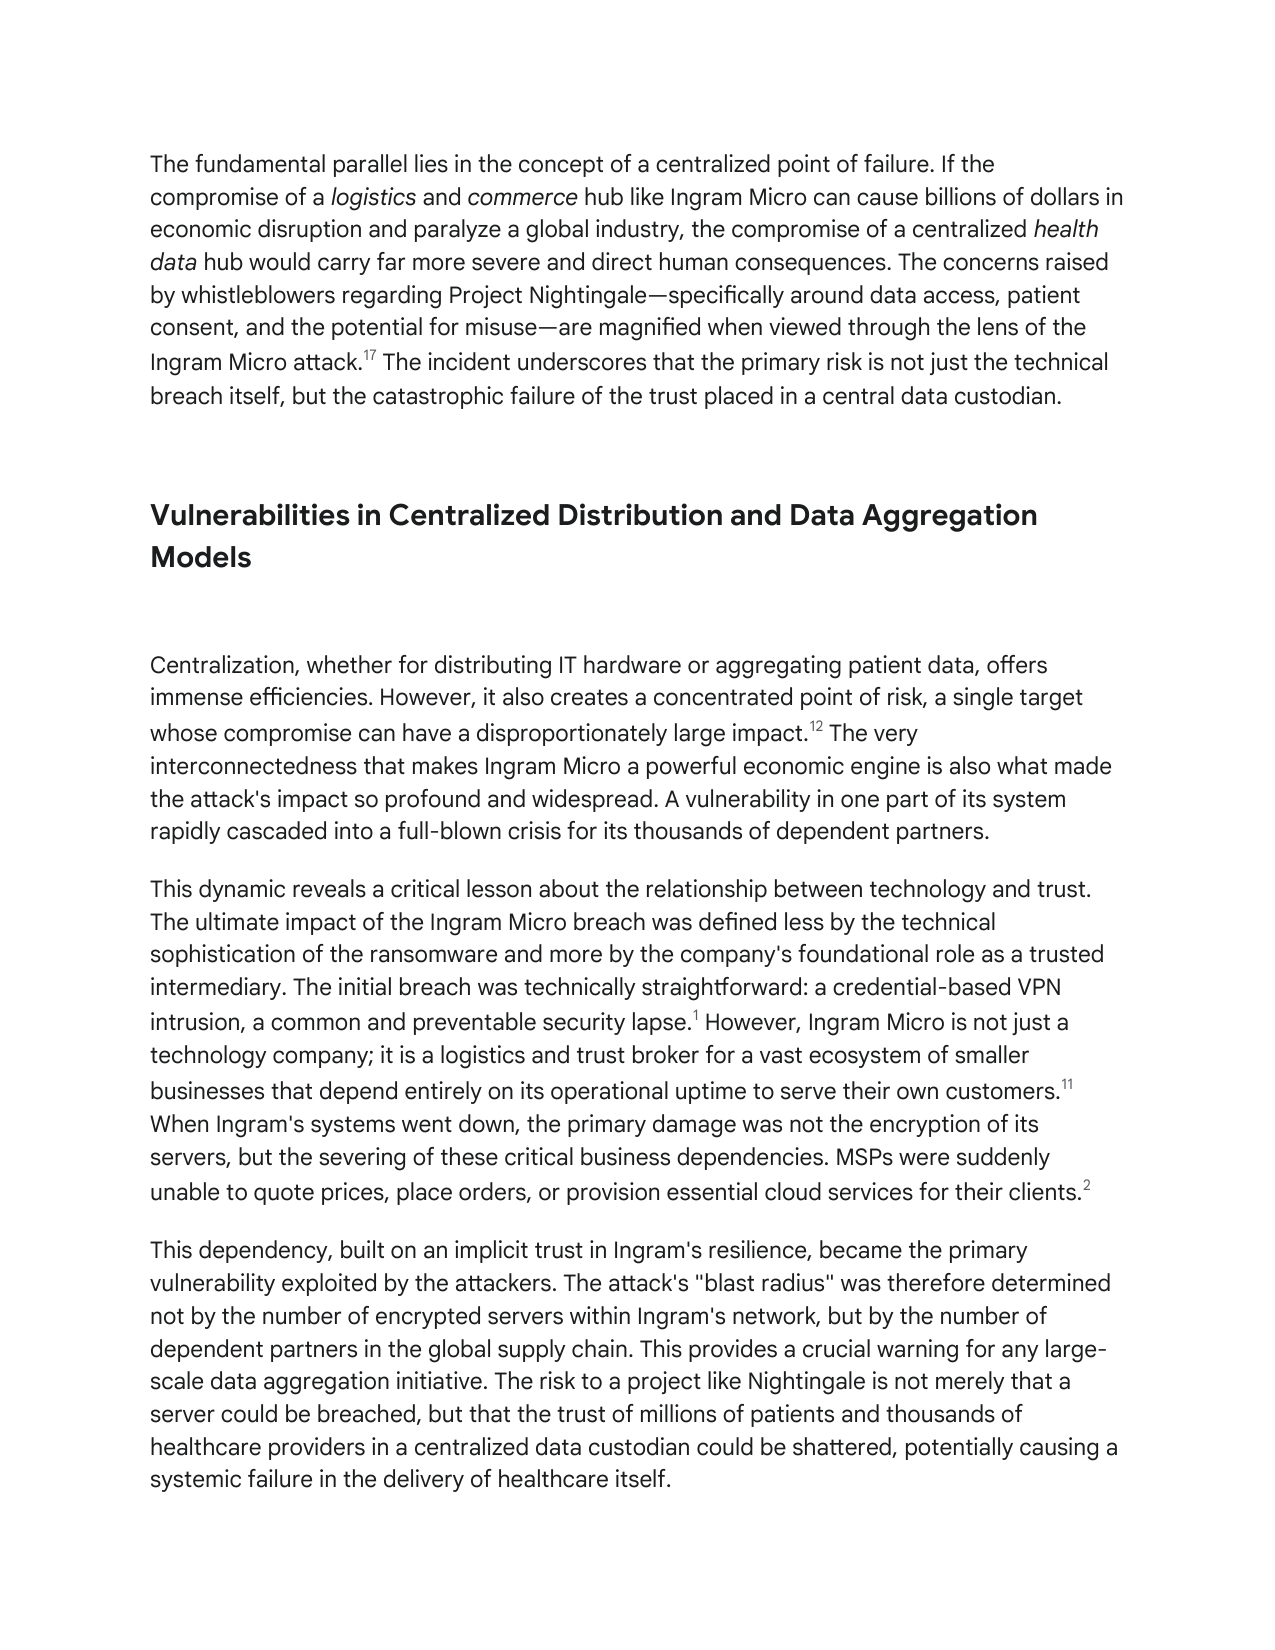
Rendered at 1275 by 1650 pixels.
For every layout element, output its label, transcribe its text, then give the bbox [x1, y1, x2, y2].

subtitle Vulnerabilities in Centralized Distribution and Data Aggregation Models [150, 497, 1125, 576]
text Centralization, whether for distributing IT hardware or aggregating patient data, offers immense efficiencies. However, it also creates a concentrated point of risk, a single target whose compromise can have a disproportionately large impact.12 The very interconnectedness that makes Ingram Micro a powerful economic engine is also what made the attack's impact so profound and widespread. A vulnerability in one part of its system rapidly cascaded into a full-blown crisis for its thousands of dependent partners. [150, 651, 1125, 846]
text The fundamental parallel lies in the concept of a centralized point of failure. If the compromise of a logistics and commerce hub like Ingram Micro can cause billions of dollars in economic disruption and paralyze a global industry, the compromise of a centralized health data hub would carry far more severe and direct human consequences. The concerns raised by whistleblowers regarding Project Nightingale—specifically around data access, patient consent, and the potential for misuse—are magnified when viewed through the lens of the Ingram Micro attack.17 The incident underscores that the primary risk is not just the technical breach itself, but the catastrophic failure of the trust placed in a central data custodian. [150, 150, 1125, 411]
text This dynamic reveals a critical lesson about the relationship between technology and trust. The ultimate impact of the Ingram Micro breach was defined less by the technical sophistication of the ransomware and more by the company's foundational role as a trusted intermediary. The initial breach was technically straightforward: a credential-based VPN intrusion, a common and preventable security lapse.1 However, Ingram Micro is not just a technology company; it is a logistics and trust broker for a vast ecosystem of smaller businesses that depend entirely on its operational uptime to serve their own customers.11 When Ingram's systems went down, the primary damage was not the encryption of its servers, but the severing of these critical business dependencies. MSPs were suddenly unable to quote prices, place orders, or provision essential cloud services for their clients.2 [150, 875, 1125, 1207]
text This dependency, built on an implicit trust in Ingram's resilience, became the primary vulnerability exploited by the attackers. The attack's "blast radius" was therefore determined not by the number of encrypted servers within Ingram's network, but by the number of dependent partners in the global supply chain. This provides a crucial warning for any large-scale data aggregation initiative. The risk to a project like Nightingale is not merely that a server could be breached, but that the trust of millions of patients and thousands of healthcare providers in a centralized data custodian could be shattered, potentially causing a systemic failure in the delivery of healthcare itself. [150, 1237, 1125, 1494]
